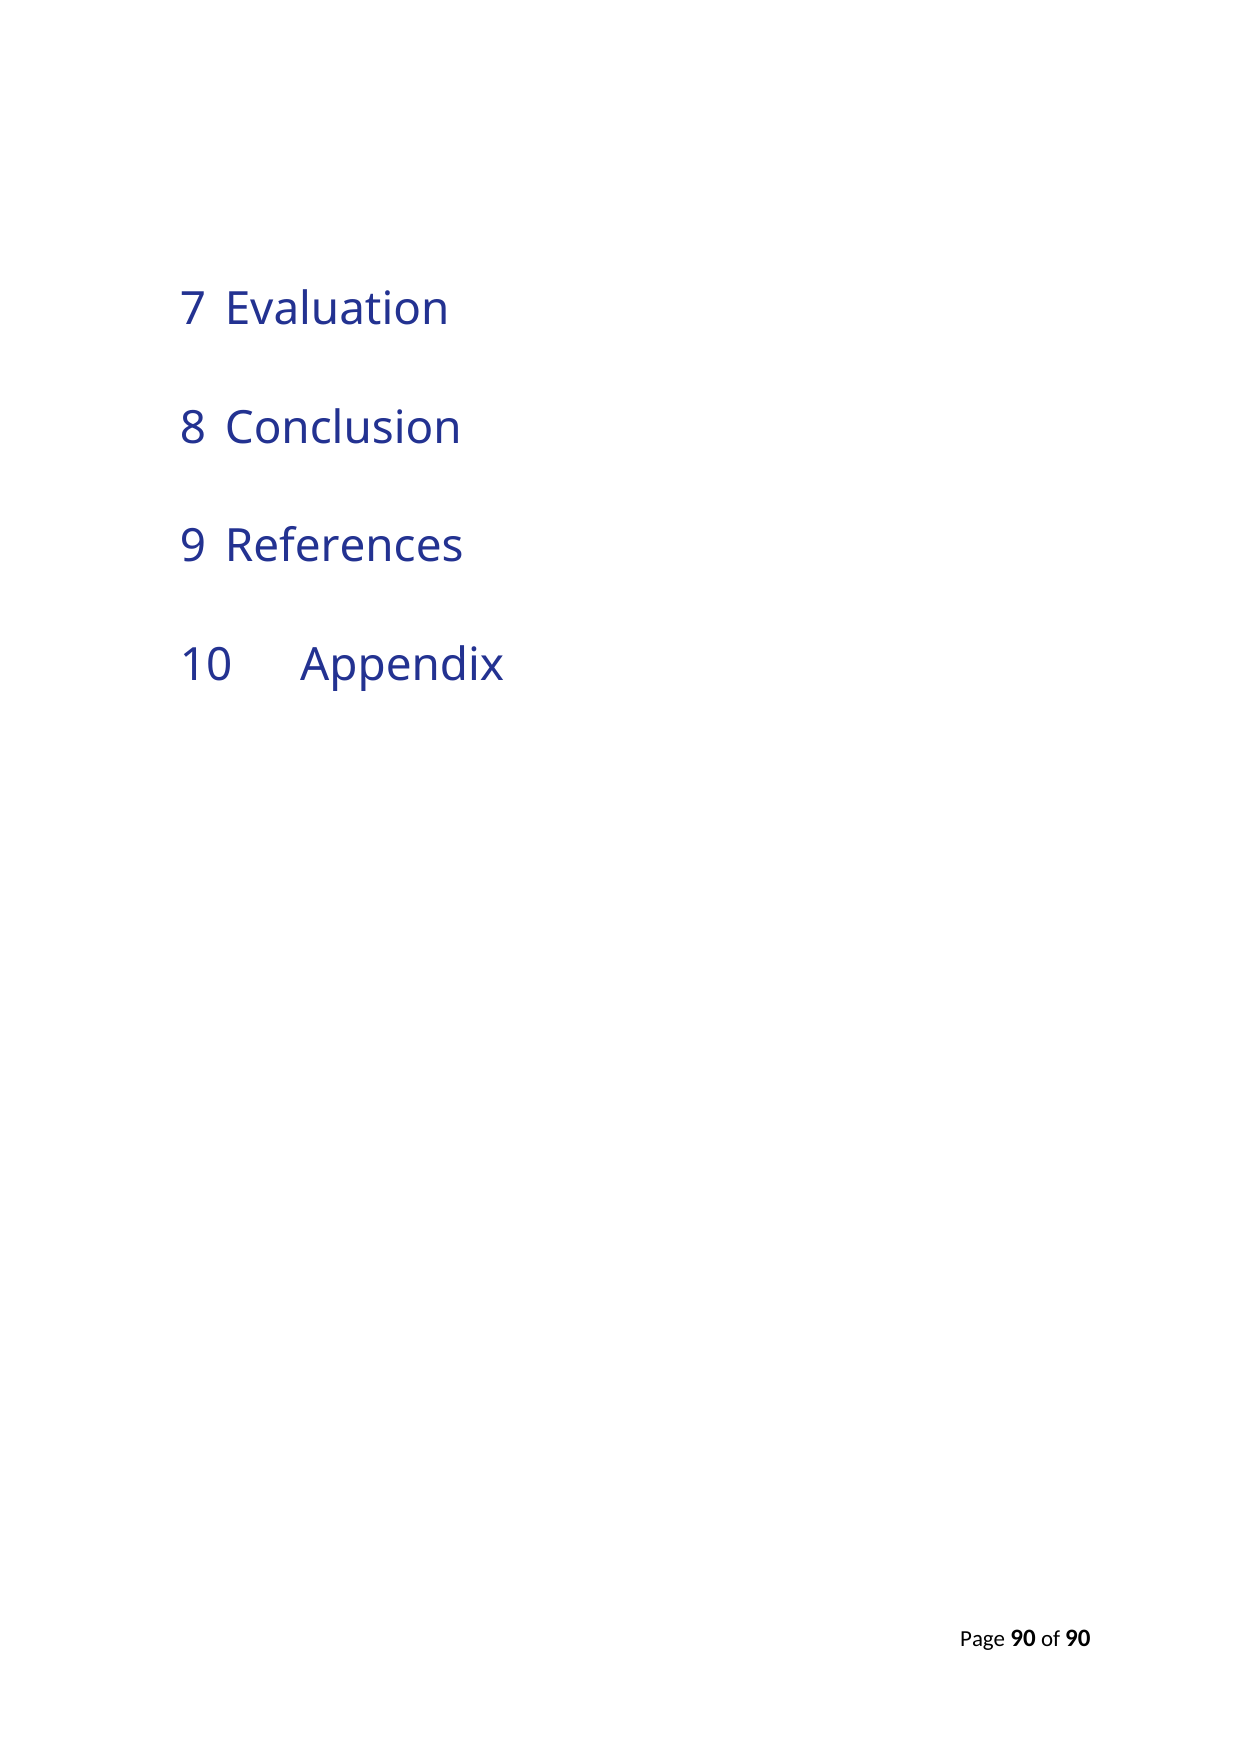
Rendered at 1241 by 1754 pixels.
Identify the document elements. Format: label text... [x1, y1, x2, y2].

subtitle References [179, 513, 1090, 575]
subtitle Evaluation [179, 276, 1090, 338]
subtitle Conclusion [179, 394, 1090, 457]
subtitle Appendix [179, 631, 1090, 694]
